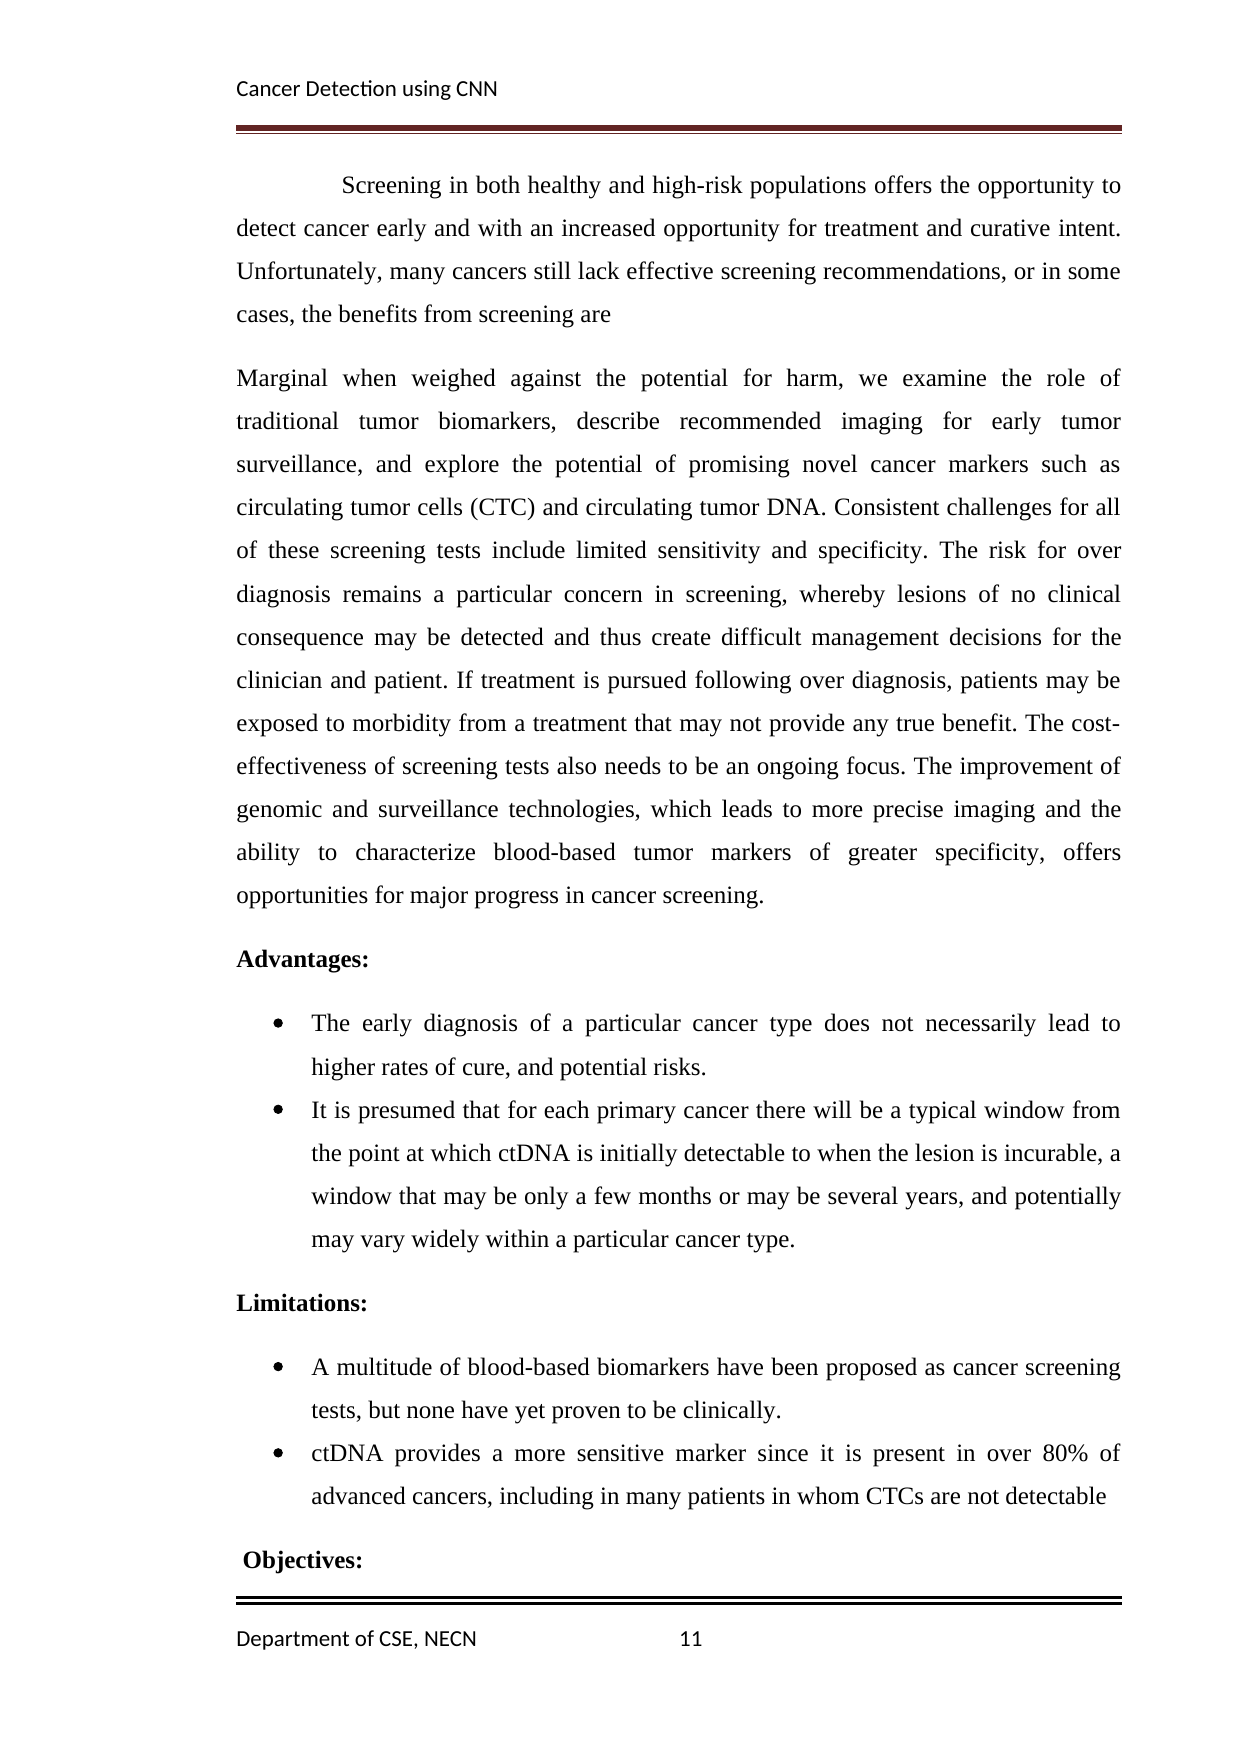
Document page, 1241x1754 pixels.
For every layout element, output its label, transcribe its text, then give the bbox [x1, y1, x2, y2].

text Screening in both healthy and high-risk populations offers the opportunity to detect cancer early and with an increased opportunity for treatment and curative intent. Unfortunately, many cancers still lack effective screening recommendations, or in some cases, the benefits from screening are [236, 170, 1122, 328]
text Objectives: [236, 1545, 1122, 1574]
list ctDNA provides a more sensitive marker since it is present in over 80% of advanced cancers, including in many patients in whom CTCs are not detectable [274, 1438, 1122, 1510]
list It is presumed that for each primary cancer there will be a typical window from the point at which ctDNA is initially detectable to when the lesion is incurable, a window that may be only a few months or may be several years, and potentially may vary widely within a particular cancer type. [274, 1095, 1122, 1253]
list The early diagnosis of a particular cancer type does not necessarily lead to higher rates of cure, and potential risks. [274, 1008, 1122, 1080]
text Marginal when weighed against the potential for harm, we examine the role of traditional tumor biomarkers, describe recommended imaging for early tumor surveillance, and explore the potential of promising novel cancer markers such as circulating tumor cells (CTC) and circulating tumor DNA. Consistent challenges for all of these screening tests include limited sensitivity and specificity. The risk for over diagnosis remains a particular concern in screening, whereby lesions of no clinical consequence may be detected and thus create difficult management decisions for the clinician and patient. If treatment is pursued following over diagnosis, patients may be exposed to morbidity from a treatment that may not provide any true benefit. The cost-effectiveness of screening tests also needs to be an ongoing focus. The improvement of genomic and surveillance technologies, which leads to more precise imaging and the ability to characterize blood-based tumor markers of greater specificity, offers opportunities for major progress in cancer screening. [236, 363, 1122, 909]
text Advantages: [236, 944, 1122, 973]
text Limitations: [236, 1288, 1122, 1317]
list A multitude of blood-based biomarkers have been proposed as cancer screening tests, but none have yet proven to be clinically. [274, 1352, 1122, 1424]
